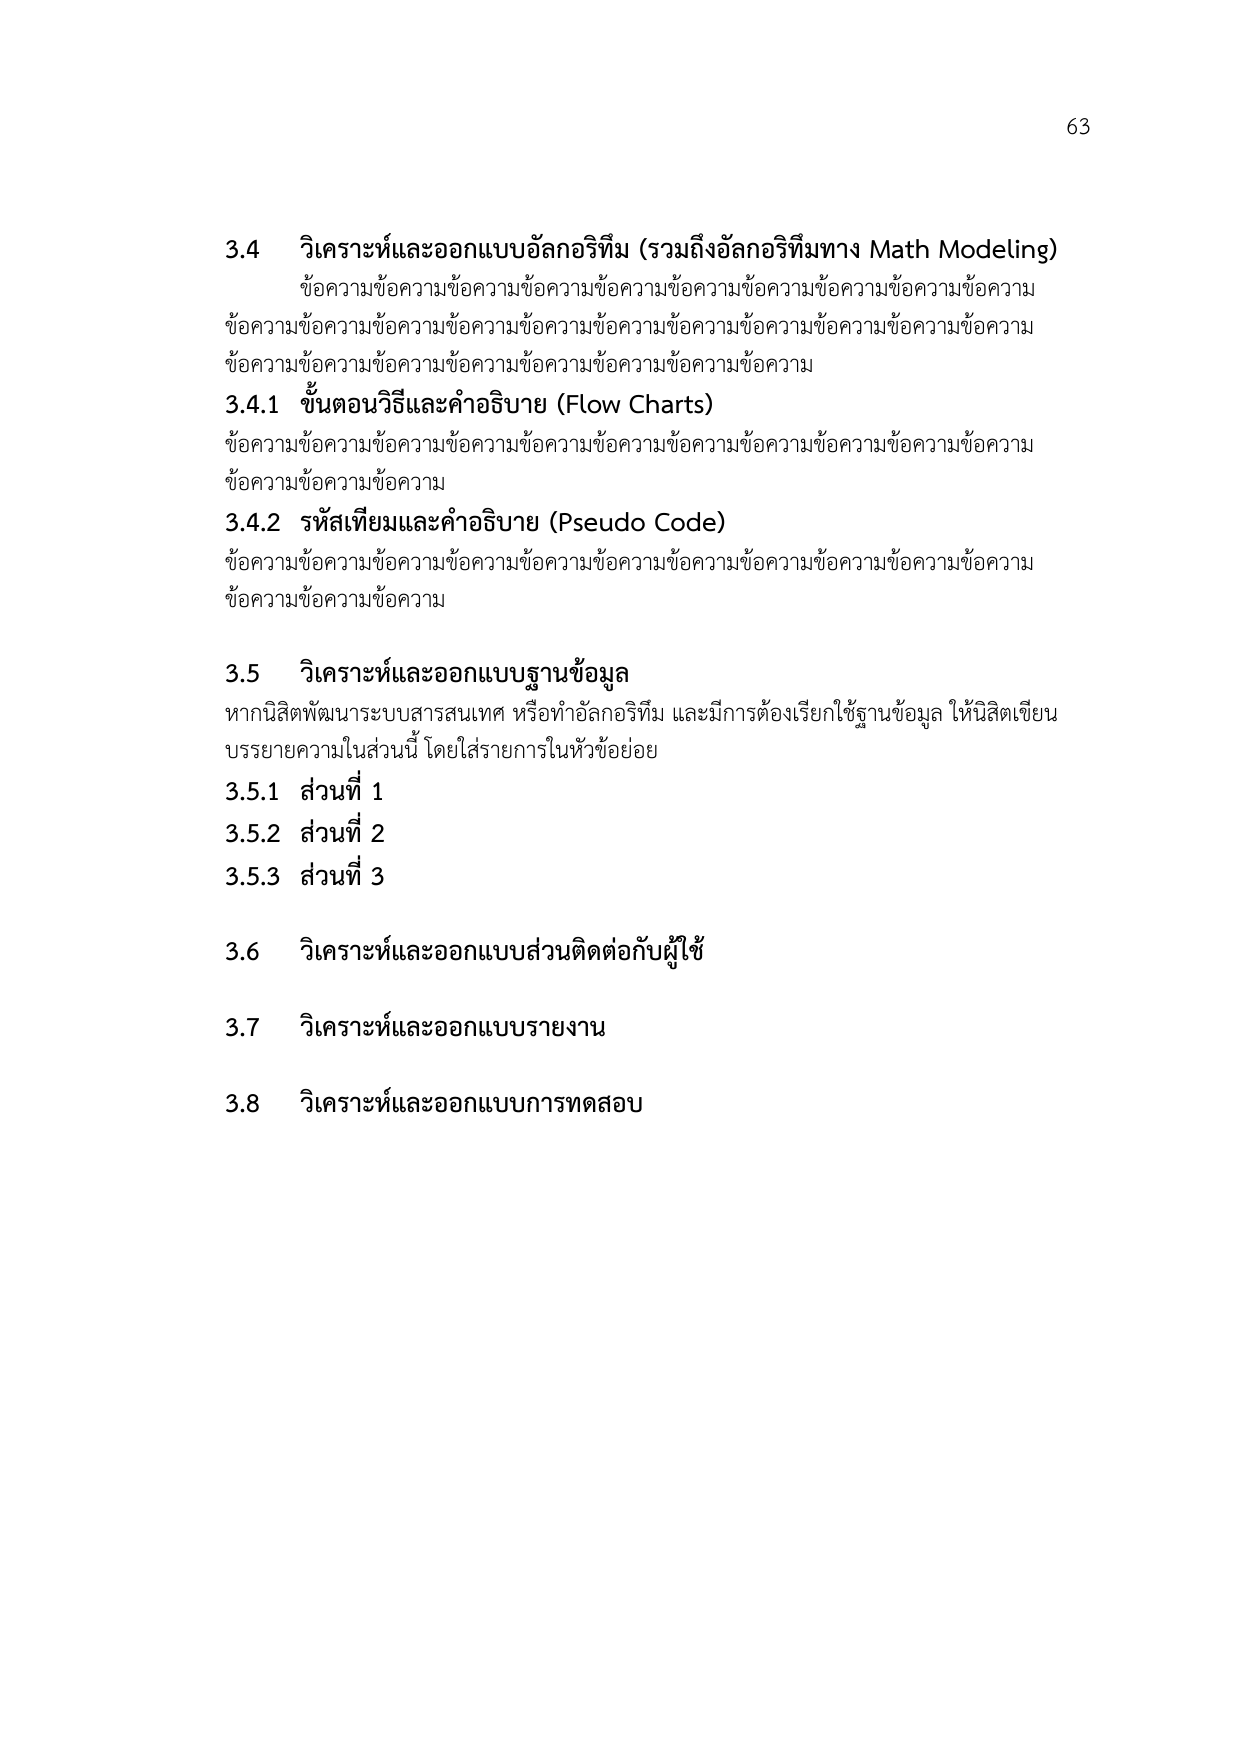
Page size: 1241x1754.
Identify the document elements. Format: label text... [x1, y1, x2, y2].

subtitle วิเคราะห์และออกแบบการทดสอบ [225, 1079, 1090, 1122]
subtitle รหัสเทียมและคำอธิบาย (Pseudo Code) [225, 498, 1090, 541]
text ข้อความข้อความข้อความข้อความข้อความข้อความข้อความข้อความข้อความข้อความข้อความข้อความข้อความข้อความ [225, 423, 1090, 498]
text หากนิสิตพัฒนาระบบสารสนเทศ หรือทำอัลกอริทึม และมีการต้องเรียกใช้ฐานข้อมูล ให้นิสิตเขียนบรรยายความในส่วนนี้ โดยใส่รายการในหัวข้อย่อย [225, 692, 1090, 767]
subtitle วิเคราะห์และออกแบบอัลกอริทึม (รวมถึงอัลกอริทึมทาง Math Modeling) [225, 225, 1090, 267]
subtitle วิเคราะห์และออกแบบฐานข้อมูล [225, 649, 1090, 692]
subtitle ส่วนที่ 3 [225, 852, 1090, 894]
subtitle ส่วนที่ 1 [225, 767, 1090, 810]
subtitle วิเคราะห์และออกแบบส่วนติดต่อกับผู้ใช้ [225, 928, 1090, 970]
subtitle ขั้นตอนวิธีและคำอธิบาย (Flow Charts) [225, 381, 1090, 423]
text ข้อความข้อความข้อความข้อความข้อความข้อความข้อความข้อความข้อความข้อความข้อความข้อความข้อความข้อความข้อความข้อความข้อความข้อความข้อความข้อความข้อความข้อความข้อความข้อความข้อความข้อความข้อความข้อความข้อความ [225, 267, 1090, 381]
subtitle ส่วนที่ 2 [225, 810, 1090, 852]
text ข้อความข้อความข้อความข้อความข้อความข้อความข้อความข้อความข้อความข้อความข้อความข้อความข้อความข้อความ [225, 541, 1090, 616]
subtitle วิเคราะห์และออกแบบรายงาน [225, 1003, 1090, 1046]
